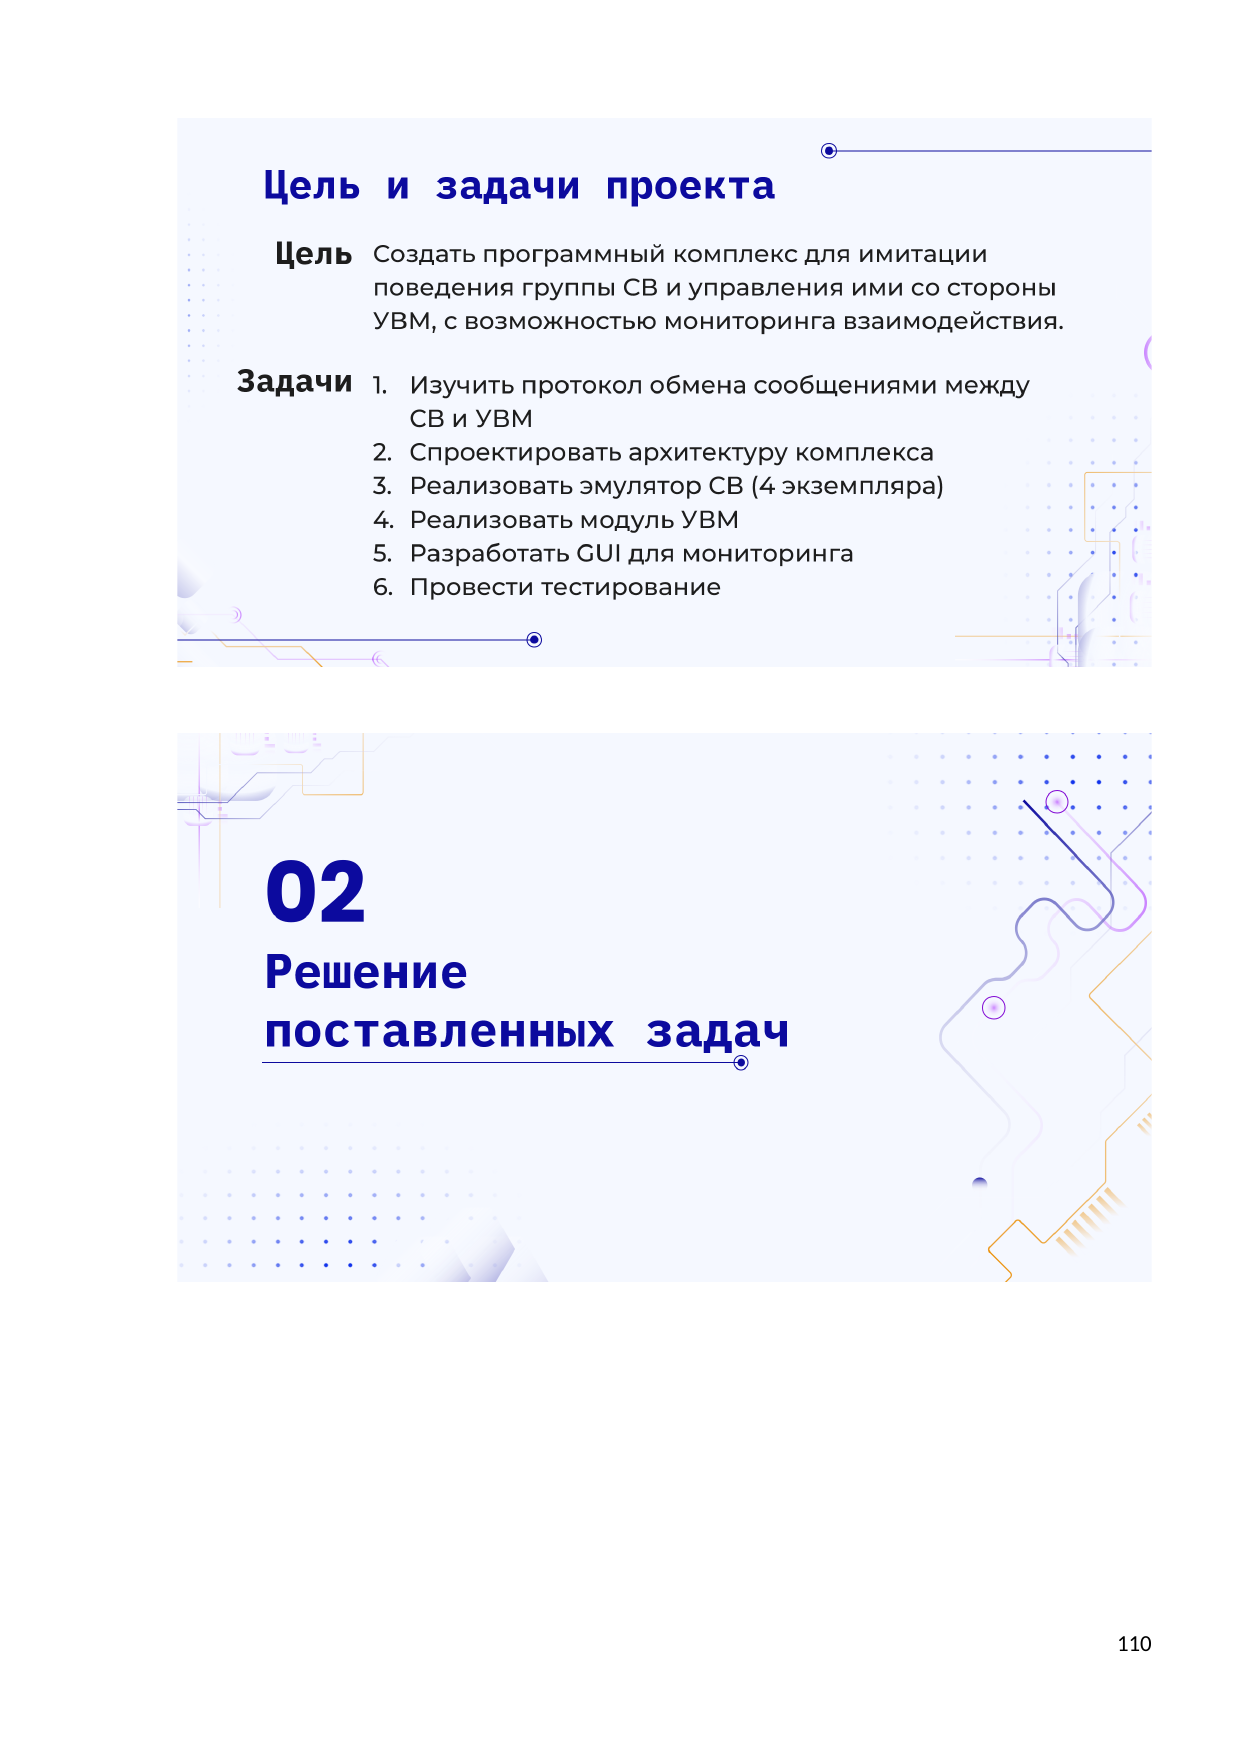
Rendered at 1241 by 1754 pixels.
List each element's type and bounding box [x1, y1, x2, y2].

picture [177, 733, 1152, 1282]
picture [177, 118, 1152, 667]
